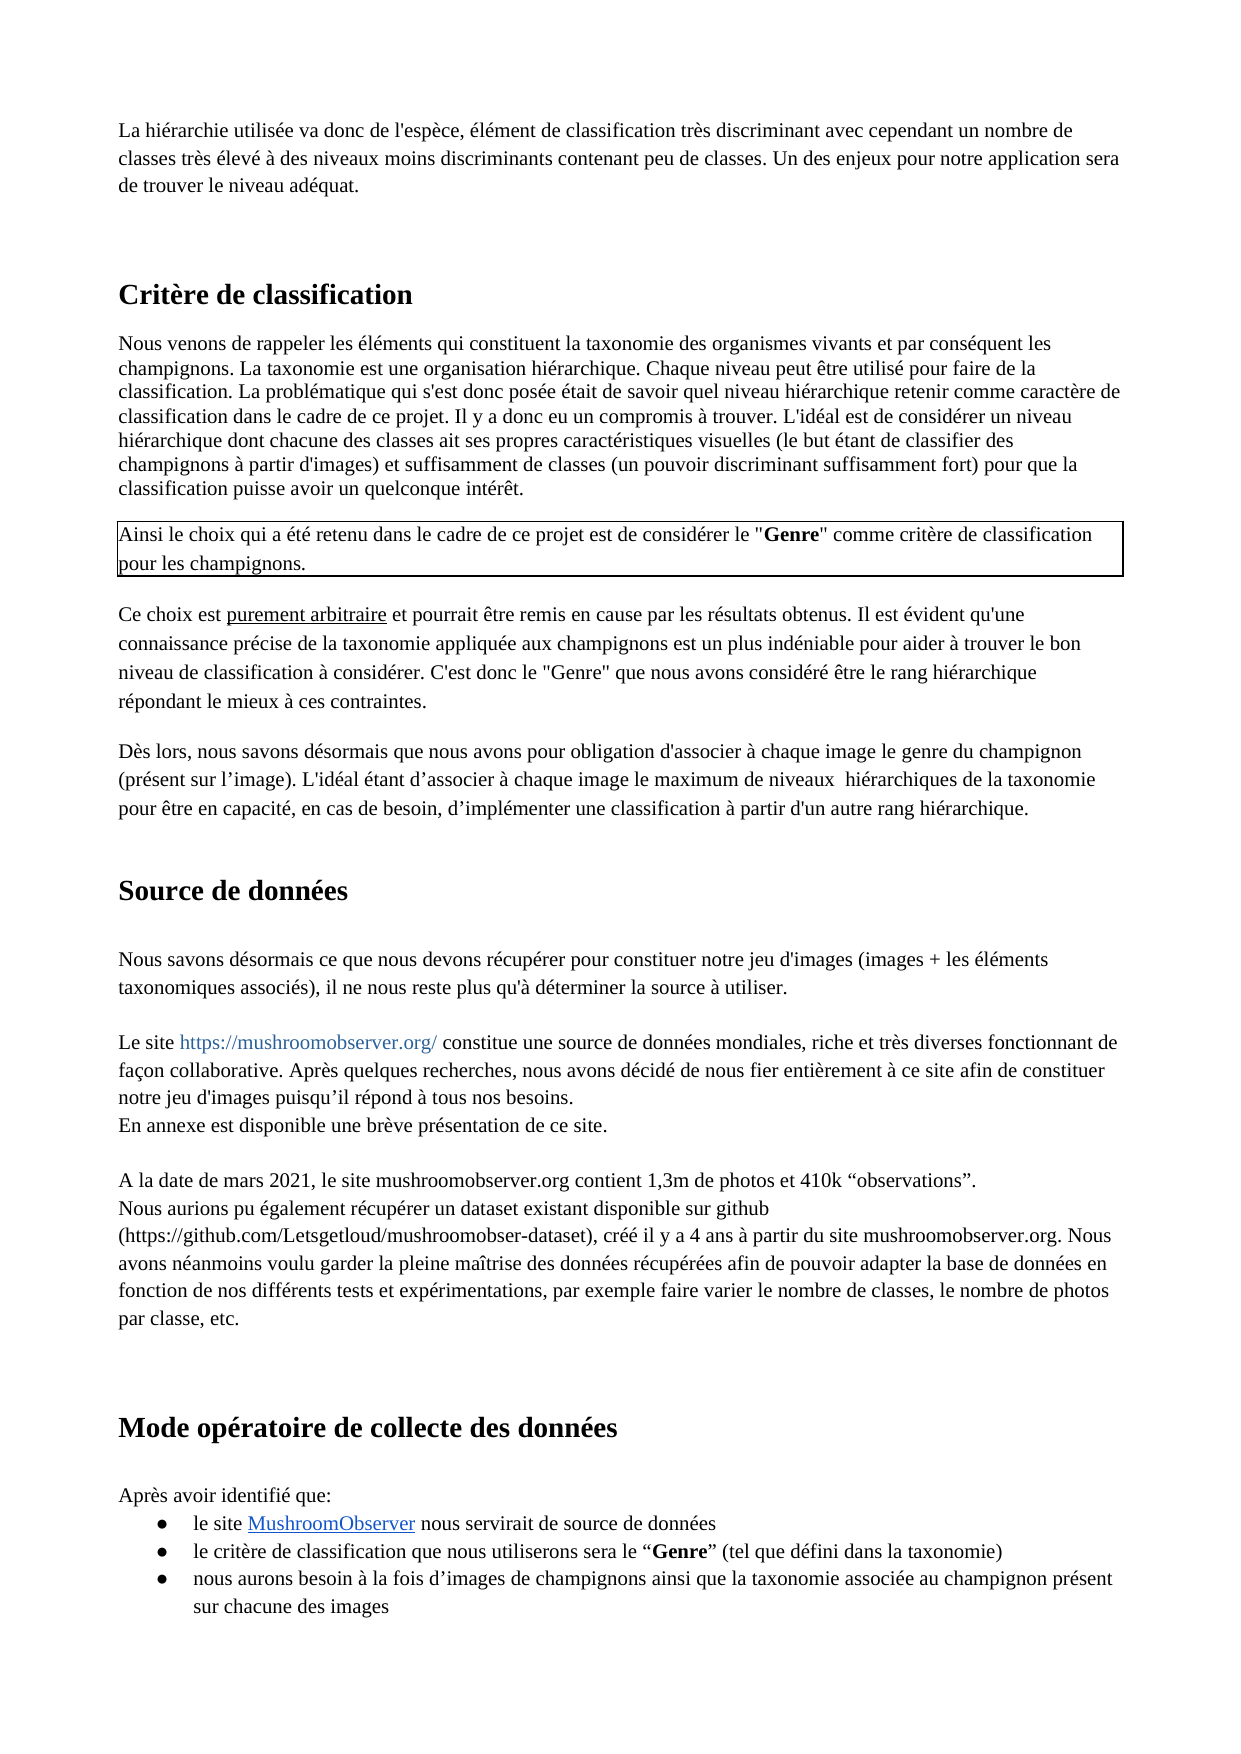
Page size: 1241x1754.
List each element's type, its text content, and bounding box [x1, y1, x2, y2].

text La hiérarchie utilisée va donc de l'espèce, élément de classification très discriminant avec cependant un nombre de classes très élevé à des niveaux moins discriminants contenant peu de classes. Un des enjeux pour notre application sera de trouver le niveau adéquat. [118, 118, 1122, 197]
text Le site https://mushroomobserver.org/ constitue une source de données mondiales, riche et très diverses fonctionnant de façon collaborative. Après quelques recherches, nous avons décidé de nous fier entièrement à ce site afin de constituer notre jeu d'images puisqu’il répond à tous nos besoins. [118, 1030, 1122, 1109]
text Nous aurions pu également récupérer un dataset existant disponible sur github (https://github.com/Letsgetloud/mushroomobser-dataset), créé il y a 4 ans à partir du site mushroomobserver.org. Nous avons néanmoins voulu garder la pleine maîtrise des données récupérées afin de pouvoir adapter la base de données en fonction de nos différents tests et expérimentations, par exemple faire varier le nombre de classes, le nombre de photos par classe, etc. [118, 1196, 1122, 1330]
text Ce choix est purement arbitraire et pourrait être remis en cause par les résultats obtenus. Il est évident qu'une connaissance précise de la taxonomie appliquée aux champignons est un plus indéniable pour aider à trouver le bon niveau de classification à considérer. C'est donc le "Genre" que nous avons considéré être le rang hiérarchique répondant le mieux à ces contraintes. [118, 602, 1122, 713]
text En annexe est disponible une brève présentation de ce site. [118, 1113, 1122, 1137]
subtitle Mode opératoire de collecte des données [118, 1410, 1122, 1443]
list le site MushroomObserver nous servirait de source de données [156, 1511, 1122, 1535]
text Nous venons de rappeler les éléments qui constituent la taxonomie des organismes vivants et par conséquent les champignons. La taxonomie est une organisation hiérarchique. Chaque niveau peut être utilisé pour faire de la classification. La problématique qui s'est donc posée était de savoir quel niveau hiérarchique retenir comme caractère de classification dans le cadre de ce projet. Il y a donc eu un compromis à trouver. L'idéal est de considérer un niveau hiérarchique dont chacune des classes ait ses propres caractéristiques visuelles (le but étant de classifier des champignons à partir d'images) et suffisamment de classes (un pouvoir discriminant suffisamment fort) pour que la classification puisse avoir un quelconque intérêt. [118, 331, 1122, 500]
text A la date de mars 2021, le site mushroomobserver.org contient 1,3m de photos et 410k “observations”. [118, 1168, 1122, 1192]
text Nous savons désormais ce que nous devons récupérer pour constituer notre jeu d'images (images + les éléments taxonomiques associés), il ne nous reste plus qu'à déterminer la source à utiliser. [118, 947, 1122, 999]
text Ainsi le choix qui a été retenu dans le cadre de ce projet est de considérer le "Genre" comme critère de classification pour les champignons. [118, 522, 1122, 575]
text Après avoir identifié que: [118, 1483, 1122, 1507]
subtitle Critère de classification [118, 277, 1122, 311]
list le critère de classification que nous utiliserons sera le “Genre” (tel que défini dans la taxonomie) [156, 1538, 1122, 1563]
list nous aurons besoin à la fois d’images de champignons ainsi que la taxonomie associée au champignon présent sur chacune des images [156, 1566, 1122, 1618]
text Dès lors, nous savons désormais que nous avons pour obligation d'associer à chaque image le genre du champignon (présent sur l’image). L'idéal étant d’associer à chaque image le maximum de niveaux hiérarchiques de la taxonomie pour être en capacité, en cas de besoin, d’implémenter une classification à partir d'un autre rang hiérarchique. [118, 738, 1122, 820]
subtitle Source de données [118, 873, 1122, 907]
